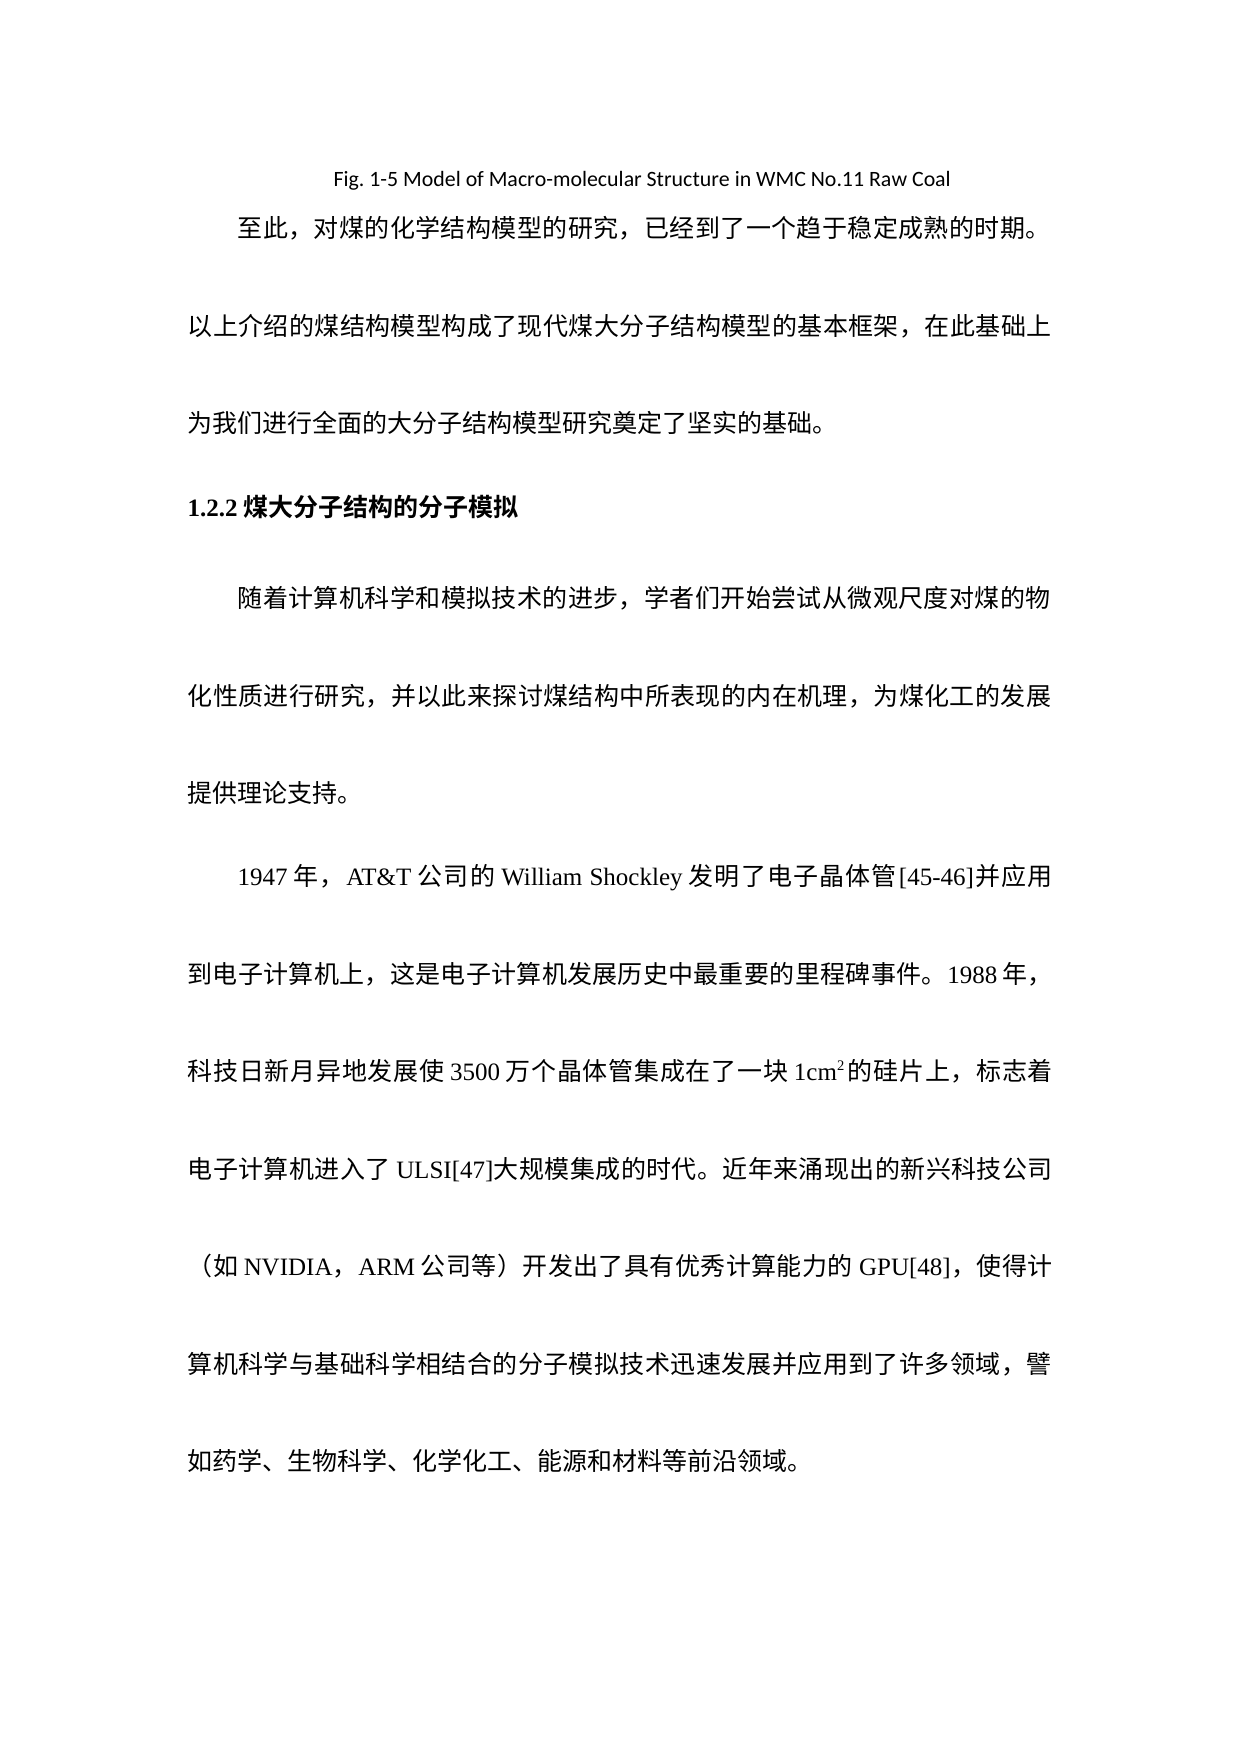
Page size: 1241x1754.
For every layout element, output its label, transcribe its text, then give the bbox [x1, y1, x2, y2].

text 1.2.2 煤大分子结构的分子模拟 [187, 473, 1053, 538]
text 随着计算机科学和模拟技术的进步，学者们开始尝试从微观尺度对煤的物化性质进行研究，并以此来探讨煤结构中所表现的内在机理，为煤化工的发展提供理论支持。 [187, 564, 1053, 824]
text Fig. 1-5 Model of Macro-molecular Structure in WMC No.11 Raw Coal [187, 162, 1053, 194]
text 至此，对煤的化学结构模型的研究，已经到了一个趋于稳定成熟的时期。以上介绍的煤结构模型构成了现代煤大分子结构模型的基本框架，在此基础上为我们进行全面的大分子结构模型研究奠定了坚实的基础。 [187, 194, 1053, 454]
text 1947年，AT&T公司的William Shockley发明了电子晶体管[45-46]并应用到电子计算机上，这是电子计算机发展历史中最重要的里程碑事件。1988年，科技日新月异地发展使3500万个晶体管集成在了一块1cm2的硅片上，标志着电子计算机进入了ULSI[47]大规模集成的时代。近年来涌现出的新兴科技公司（如NVIDIA，ARM公司等）开发出了具有优秀计算能力的GPU[48]，使得计算机科学与基础科学相结合的分子模拟技术迅速发展并应用到了许多领域，譬如药学、生物科学、化学化工、能源和材料等前沿领域。 [187, 842, 1053, 1492]
